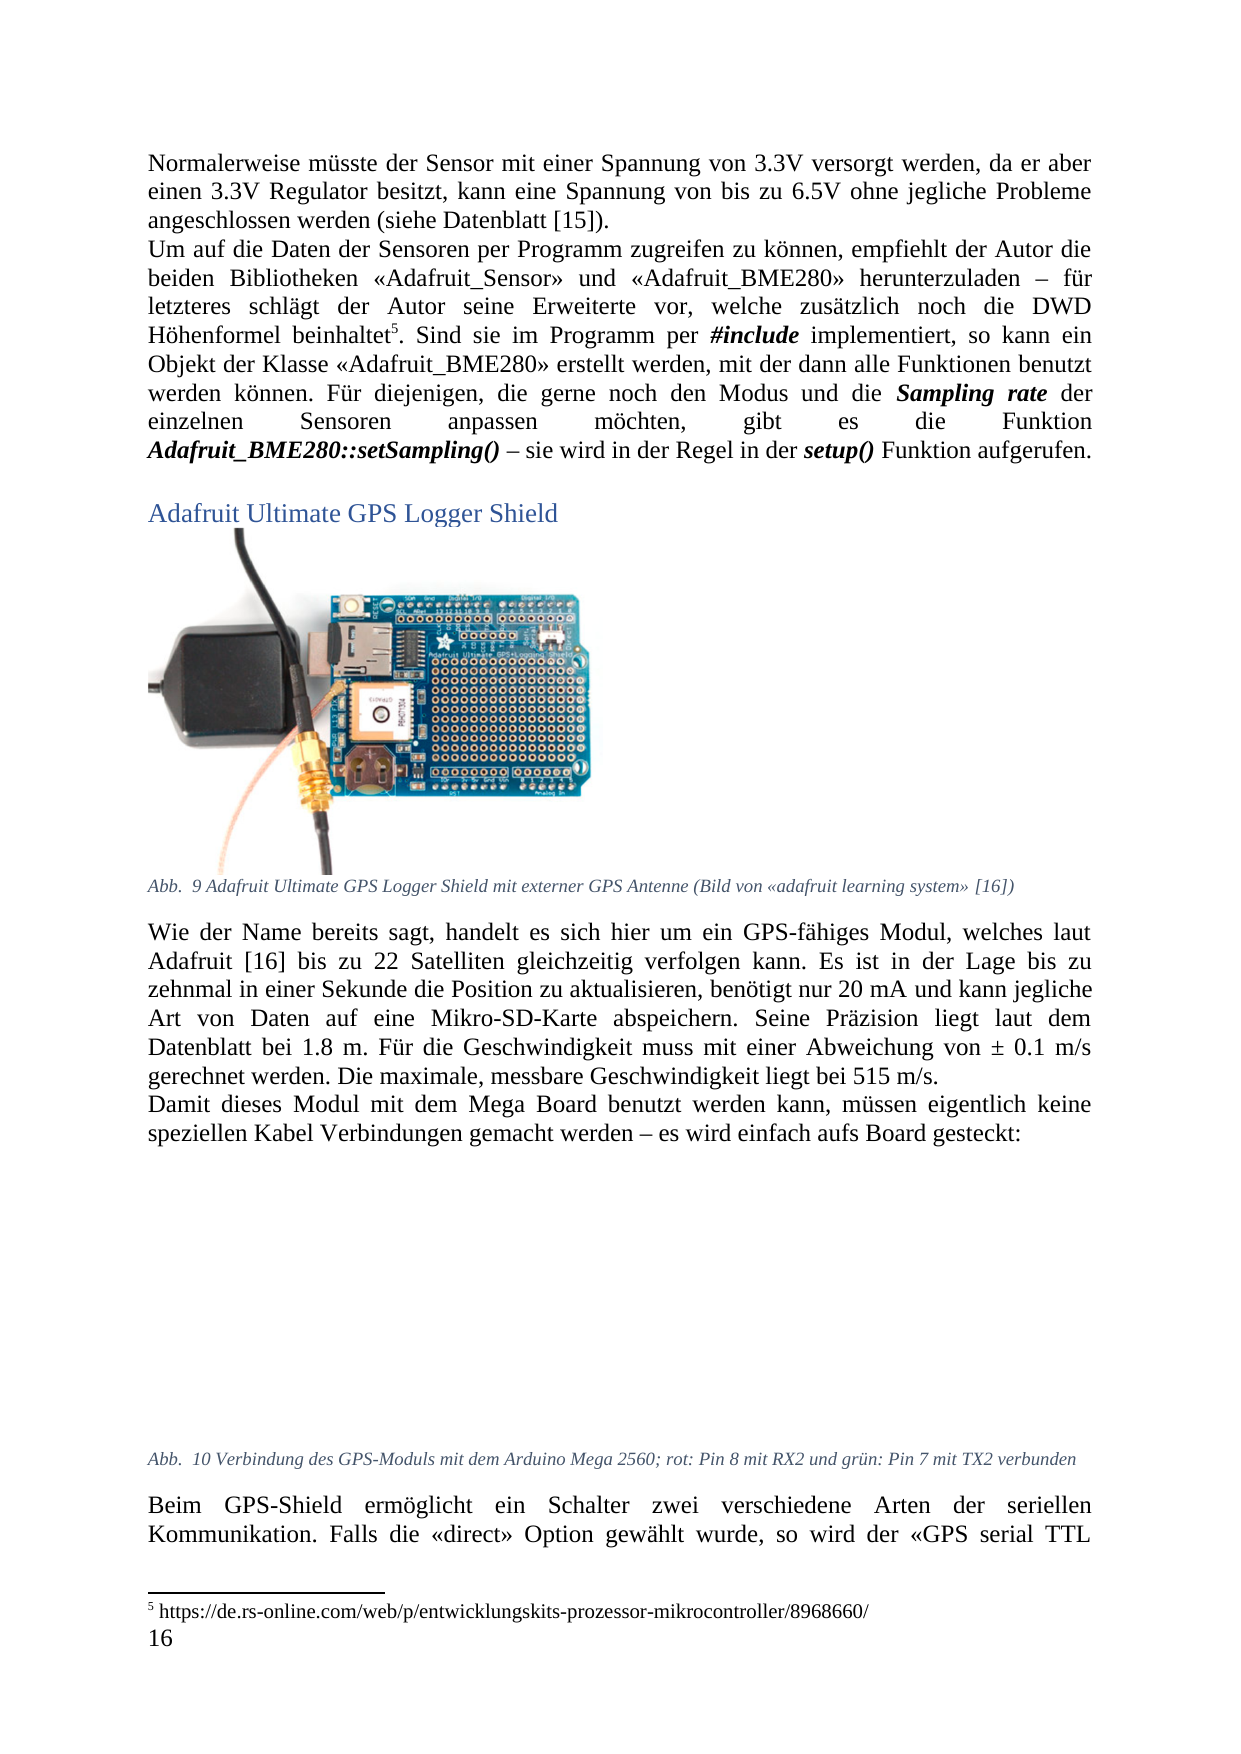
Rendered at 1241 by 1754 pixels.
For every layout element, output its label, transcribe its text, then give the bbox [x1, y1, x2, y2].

picture [147, 527, 604, 875]
text Wie der Name bereits sagt, handelt es sich hier um ein GPS-fähiges Modul, welches laut Adafruit bis zu 22 Satelliten gleichzeitig verfolgen kann. Es ist in der Lage bis zu zehnmal in einer Sekunde die Position zu aktualisieren, benötigt nur 20 mA und kann jegliche Art von Daten auf eine Mikro-SD-Karte abspeichern. Seine Präzision liegt laut dem Datenblatt bei 1.8 m. Für die Geschwindigkeit muss mit einer Abweichung von ± 0.1 m/s gerechnet werden. Die maximale, messbare Geschwindigkeit liegt bei 515 m/s. [148, 917, 1093, 1089]
subtitle Adafruit Ultimate GPS Logger Shield [148, 497, 1093, 528]
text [148, 1491, 1093, 1548]
text Normalerweise müsste der Sensor mit einer Spannung von 3.3V versorgt werden, da er aber einen 3.3V Regulator besitzt, kann eine Spannung von bis zu 6.5V ohne jegliche Probleme angeschlossen werden (siehe Datenblatt ). [148, 148, 1093, 234]
text Um auf die Daten der Sensoren per Programm zugreifen zu können, empfiehlt der Autor die beiden Bibliotheken «Adafruit_Sensor» und «Adafruit_BME280» herunterzuladen – für letzteres schlägt der Autor seine Erweiterte vor, welche zusätzlich noch die DWD Höhenformel beinhaltet. Sind sie im Programm per #include implementiert, so kann ein Objekt der Klasse «Adafruit_BME280» erstellt werden, mit der dann alle Funktionen benutzt werden können. Für diejenigen, die gerne noch den Modus und die Sampling rate der einzelnen Sensoren anpassen möchten, gibt es die Funktion Adafruit_BME280::setSampling() – sie wird in der Regel in der setup() Funktion aufgerufen. [148, 234, 1093, 464]
text Damit dieses Modul mit dem Mega Board benutzt werden kann, müssen eigentlich keine speziellen Kabel Verbindungen gemacht werden – es wird einfach aufs Board gesteckt: [148, 1089, 1093, 1147]
text Abb. 10 Adafruit Ultimate GPS Logger Shield mit externer GPS Antenne (Bild von «adafruit learning system») [148, 874, 1093, 896]
